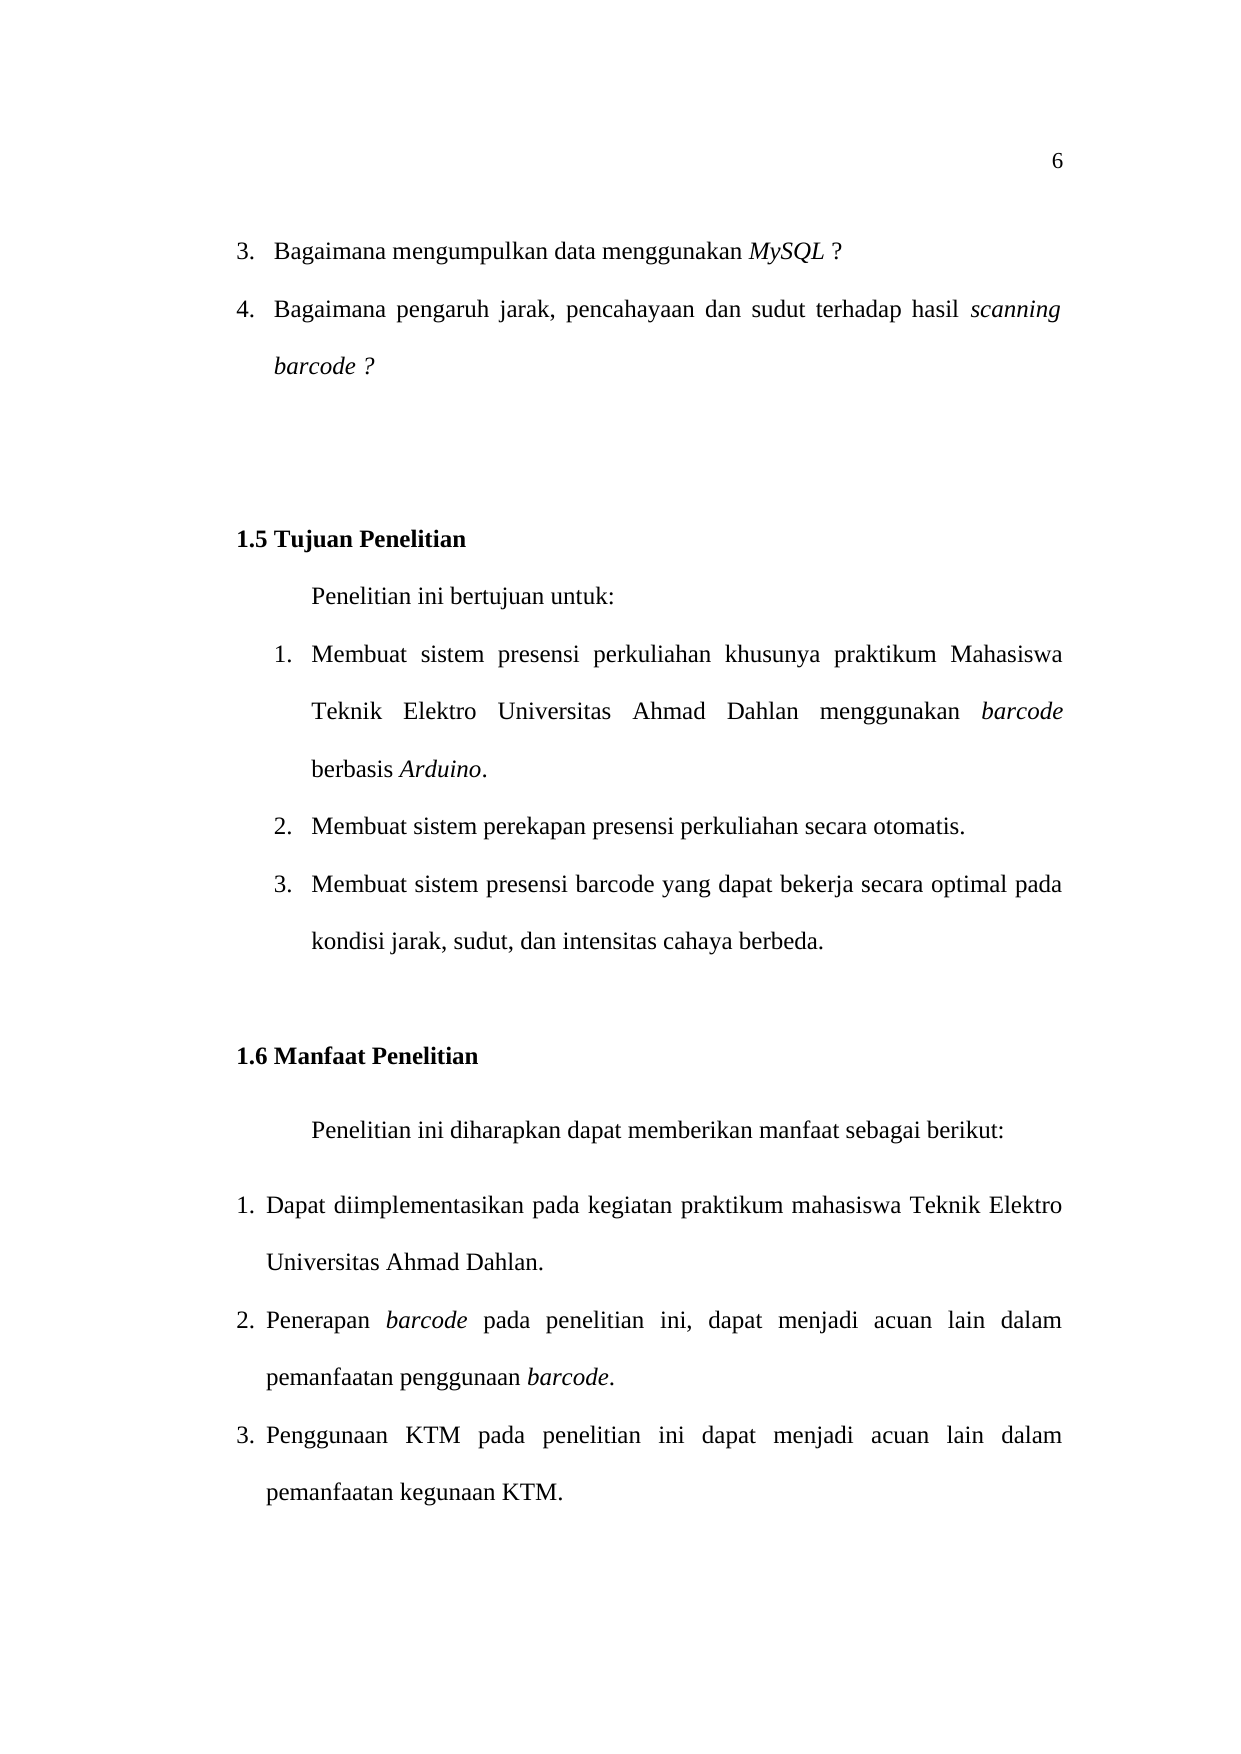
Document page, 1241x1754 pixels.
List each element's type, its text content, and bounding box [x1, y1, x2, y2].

list Membuat sistem presensi perkuliahan khusunya praktikum Mahasiswa Teknik Elektro Universitas Ahmad Dahlan menggunakan barcode berbasis Arduino. [274, 639, 1063, 783]
list Penelitian ini bertujuan untuk: [236, 581, 1063, 610]
list Penerapan barcode pada penelitian ini, dapat menjadi acuan lain dalam pemanfaatan penggunaan barcode. [236, 1305, 1063, 1391]
list Penggunaan KTM pada penelitian ini dapat menjadi acuan lain dalam pemanfaatan kegunaan KTM. [236, 1420, 1063, 1506]
list Membuat sistem presensi barcode yang dapat bekerja secara optimal pada kondisi jarak, sudut, dan intensitas cahaya berbeda. [274, 869, 1063, 955]
list Dapat diimplementasikan pada kegiatan praktikum mahasiswa Teknik Elektro Universitas Ahmad Dahlan. [236, 1190, 1063, 1276]
list Membuat sistem perekapan presensi perkuliahan secara otomatis. [274, 811, 1063, 840]
list Manfaat Penelitian [236, 1041, 1063, 1070]
list Bagaimana mengumpulkan data menggunakan MySQL ? [236, 236, 1063, 265]
list Tujuan Penelitian [236, 524, 1063, 553]
list Bagaimana pengaruh jarak, pencahayaan dan sudut terhadap hasil scanning barcode ? [236, 294, 1063, 380]
text Penelitian ini diharapkan dapat memberikan manfaat sebagai berikut: [236, 1116, 1063, 1144]
